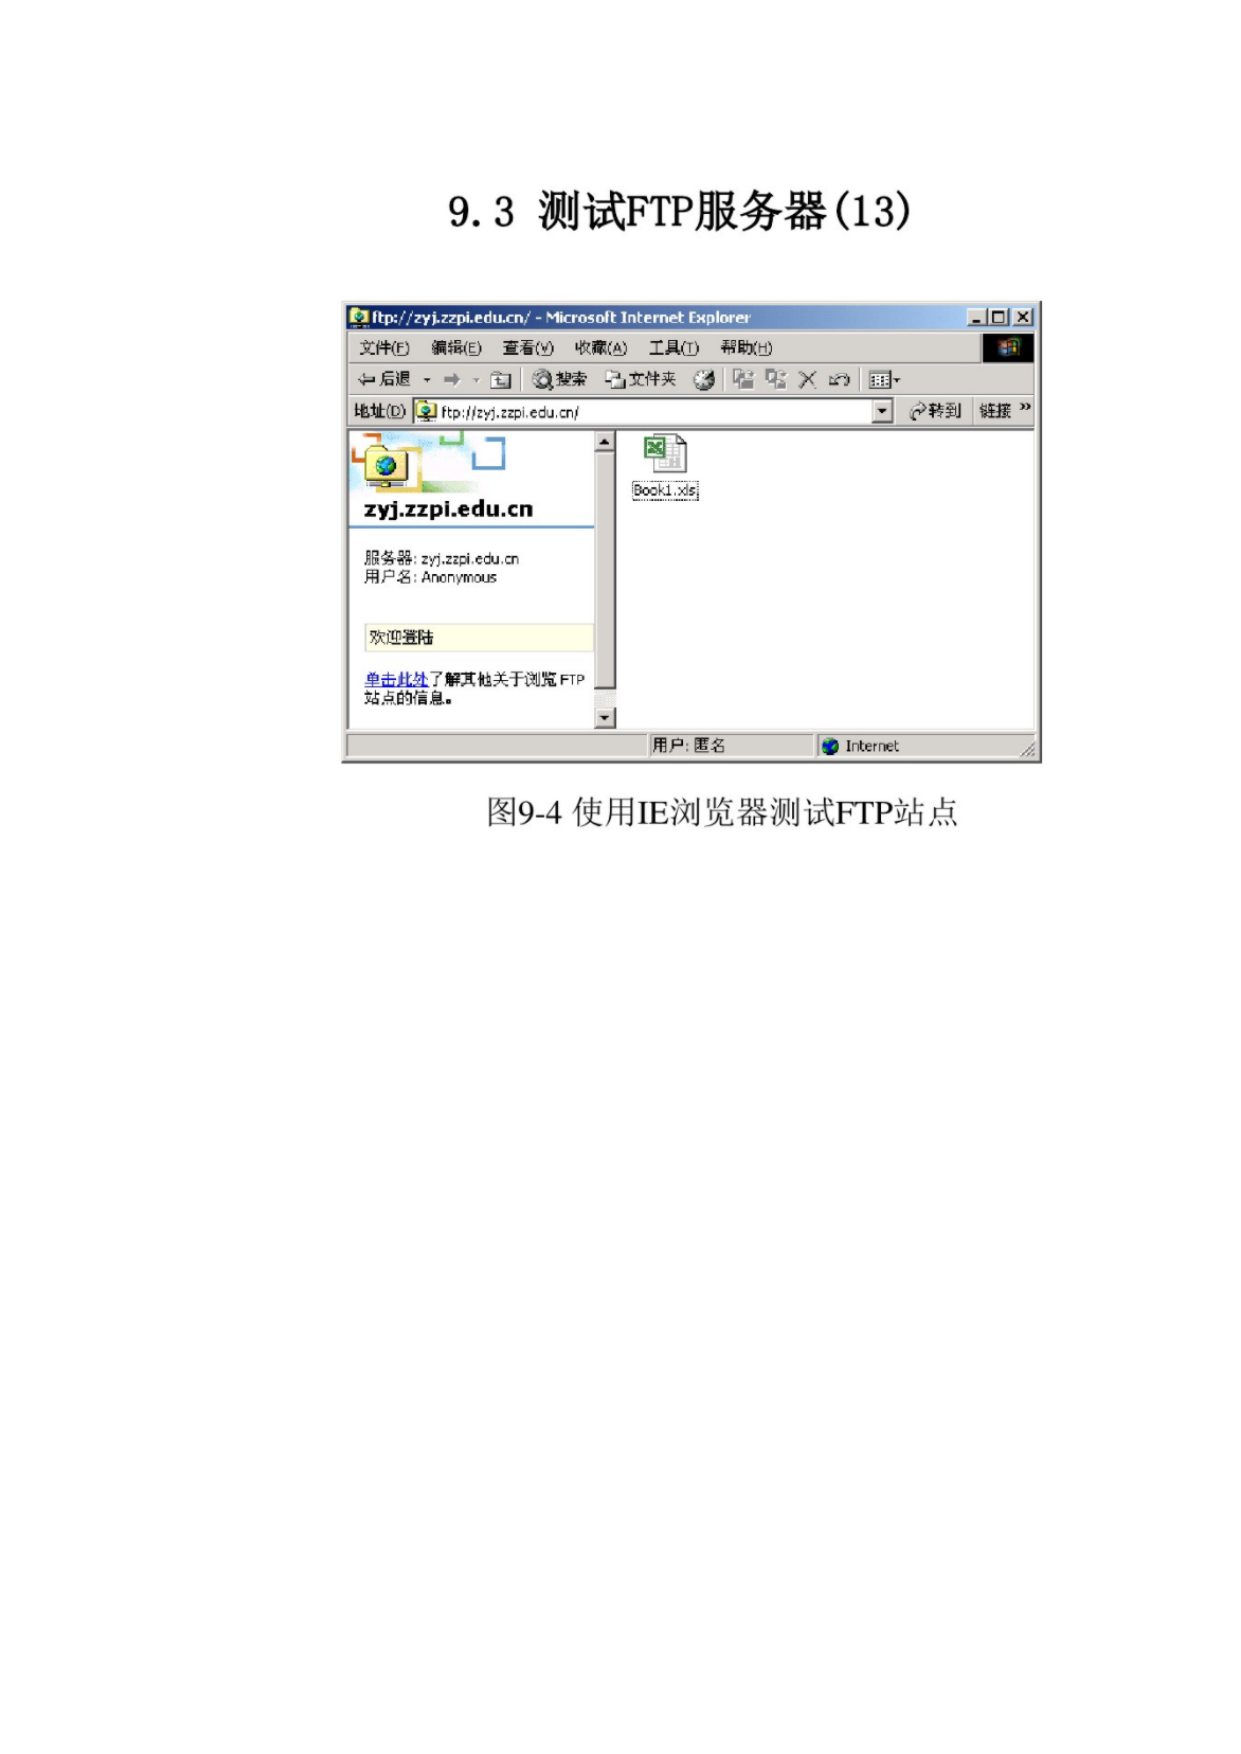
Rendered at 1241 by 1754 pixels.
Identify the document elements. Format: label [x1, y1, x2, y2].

picture [231, 162, 1097, 841]
